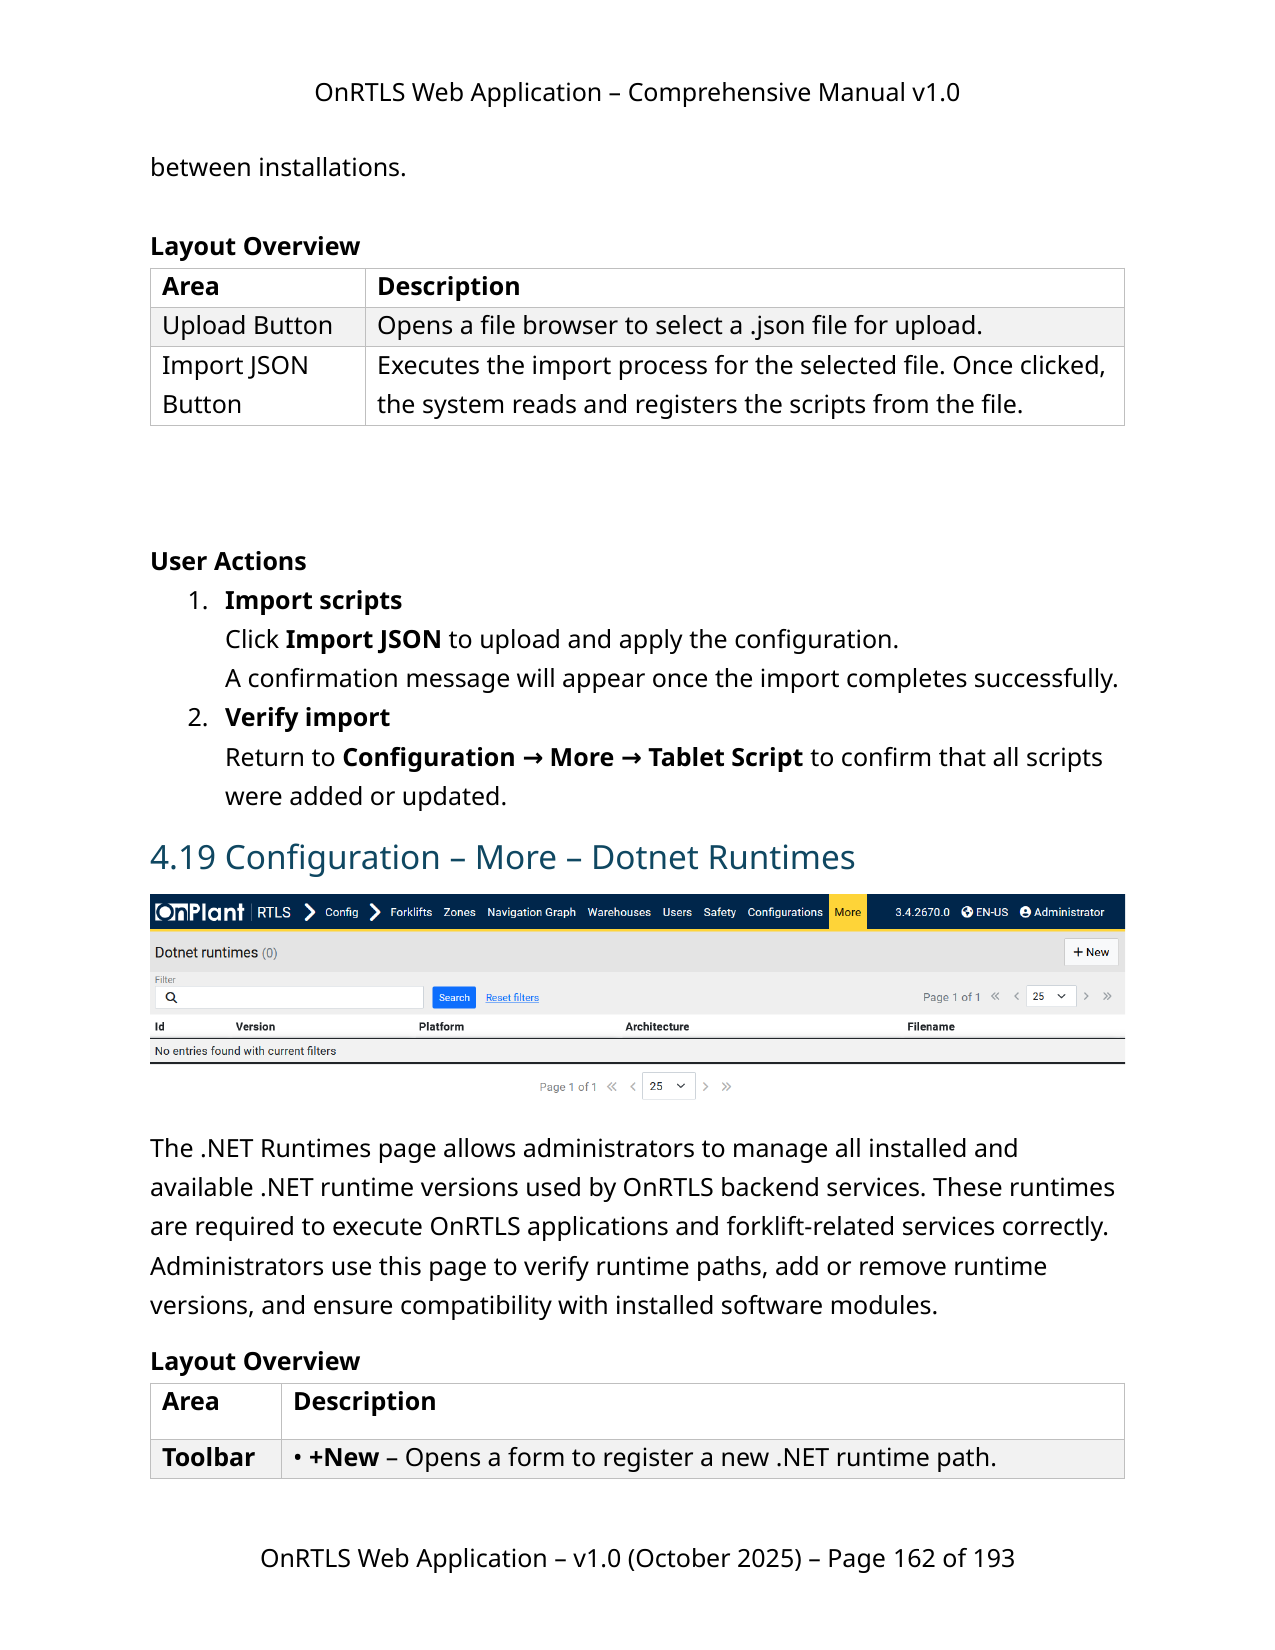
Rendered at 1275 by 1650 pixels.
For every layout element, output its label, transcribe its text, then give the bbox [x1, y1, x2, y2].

text Layout Overview [150, 1343, 1125, 1377]
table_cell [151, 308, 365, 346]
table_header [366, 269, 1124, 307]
subtitle 4.19 Configuration – More – Dotnet Runtimes [150, 834, 1125, 879]
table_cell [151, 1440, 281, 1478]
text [150, 150, 1125, 223]
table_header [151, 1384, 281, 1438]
text User Actions [150, 543, 1125, 577]
list Verify import Return to Configuration → More → Tablet Script to confirm that all scripts were added or updated. [187, 700, 1125, 812]
text The .NET Runtimes page allows administrators to manage all installed and available .NET runtime versions used by OnRTLS backend services. These runtimes are required to execute OnRTLS applications and forklift-related services correctly. Administrators use this page to verify runtime paths, add or remove runtime versions, and ensure compatibility with installed software modules. [150, 1131, 1125, 1321]
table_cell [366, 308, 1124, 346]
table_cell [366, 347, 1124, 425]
picture [150, 894, 1125, 1109]
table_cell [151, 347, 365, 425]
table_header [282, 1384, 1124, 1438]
text Layout Overview [150, 228, 1125, 262]
list Import scripts Click Import JSON to upload and apply the configuration. A confirmation message will appear once the import completes successfully. [187, 582, 1125, 695]
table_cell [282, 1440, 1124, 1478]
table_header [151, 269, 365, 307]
